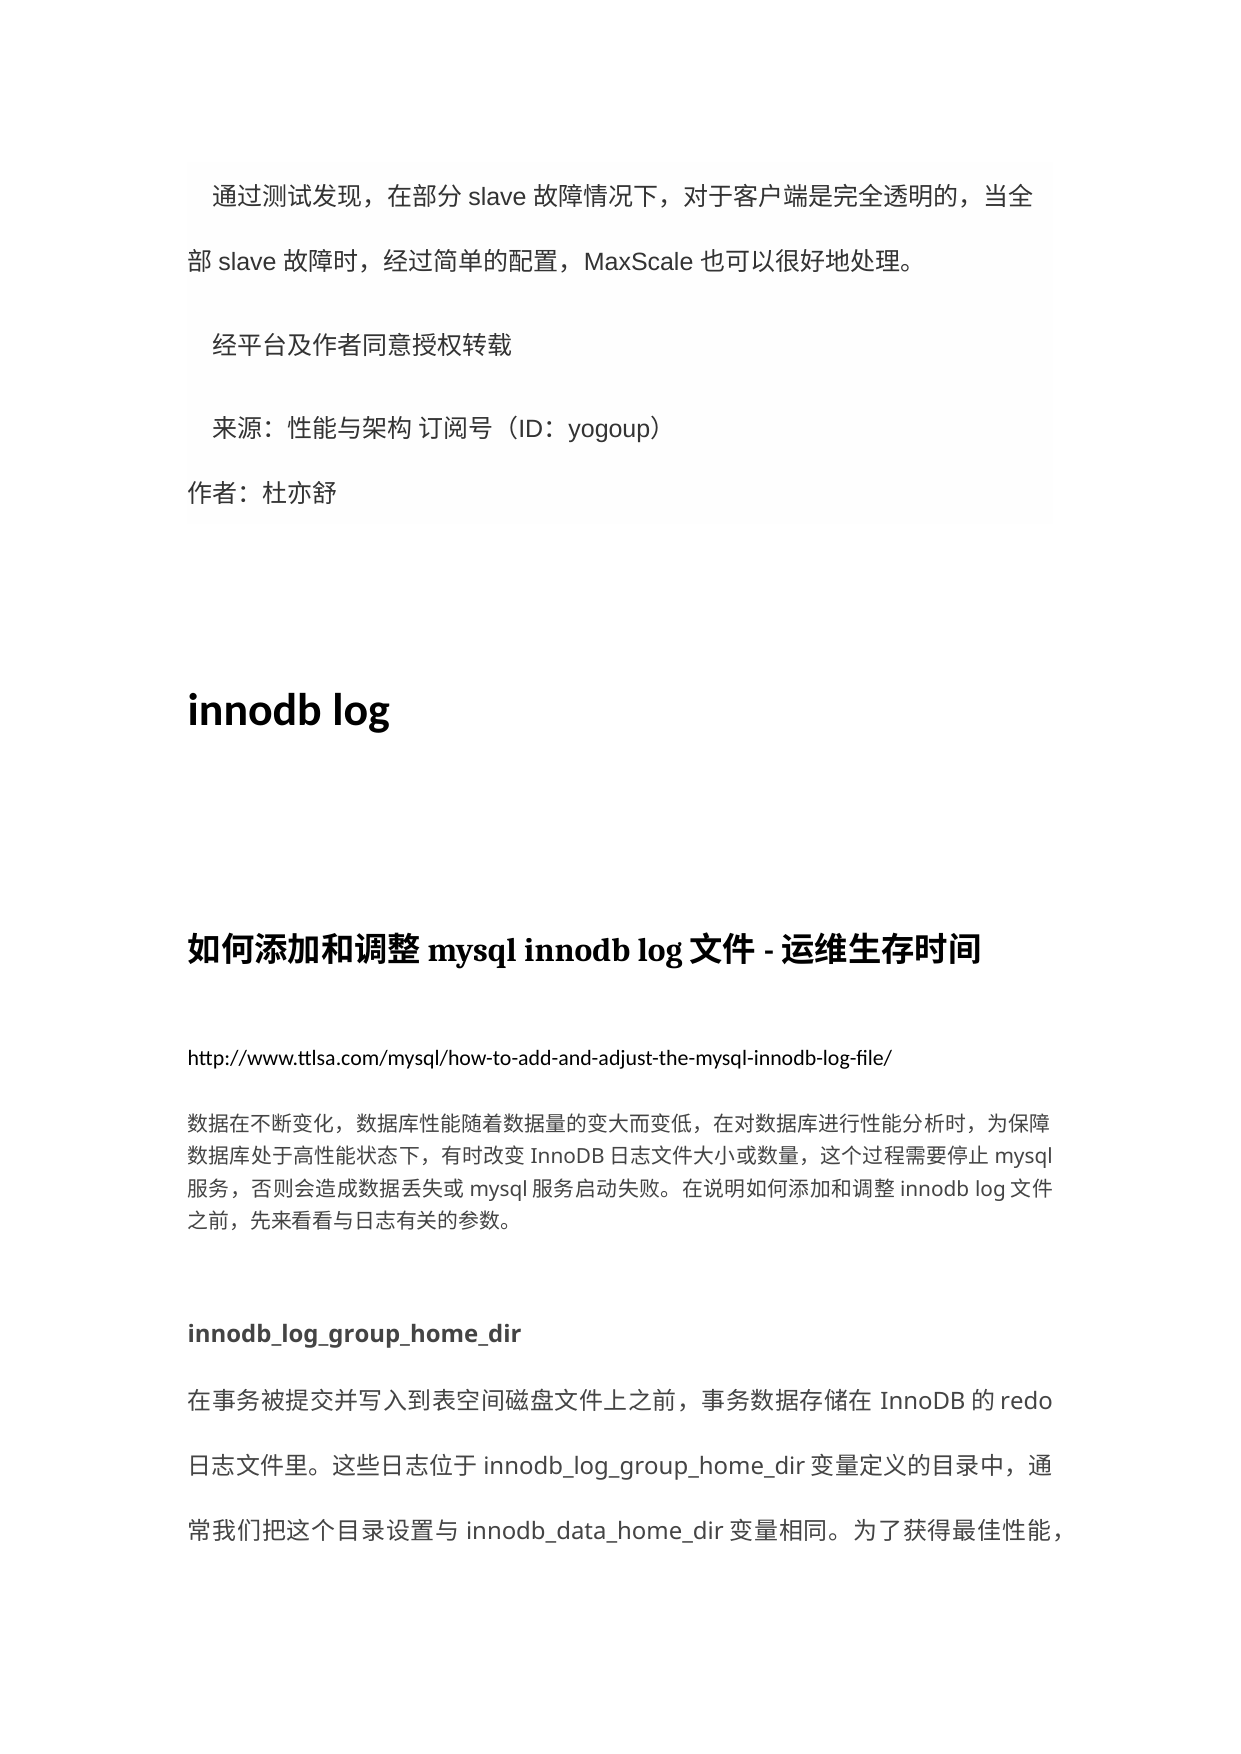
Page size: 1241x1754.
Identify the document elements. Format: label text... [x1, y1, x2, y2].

subtitle innodb log [187, 676, 1053, 741]
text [187, 1106, 1053, 1561]
subtitle 如何添加和调整mysql innodb log文件 - 运维生存时间 [187, 914, 1053, 979]
text 经平台及作者同意授权转载 [187, 311, 1053, 376]
text http://www.ttlsa.com/mysql/how-to-add-and-adjust-the-mysql-innodb-log-file/ [187, 1041, 1053, 1074]
text 来源：性能与架构 订阅号（ID：yogoup） 作者：杜亦舒 [187, 394, 1053, 524]
text 通过测试发现，在部分 slave 故障情况下，对于客户端是完全透明的，当全部 slave 故障时，经过简单的配置，MaxScale 也可以很好地处理。 [187, 162, 1053, 292]
